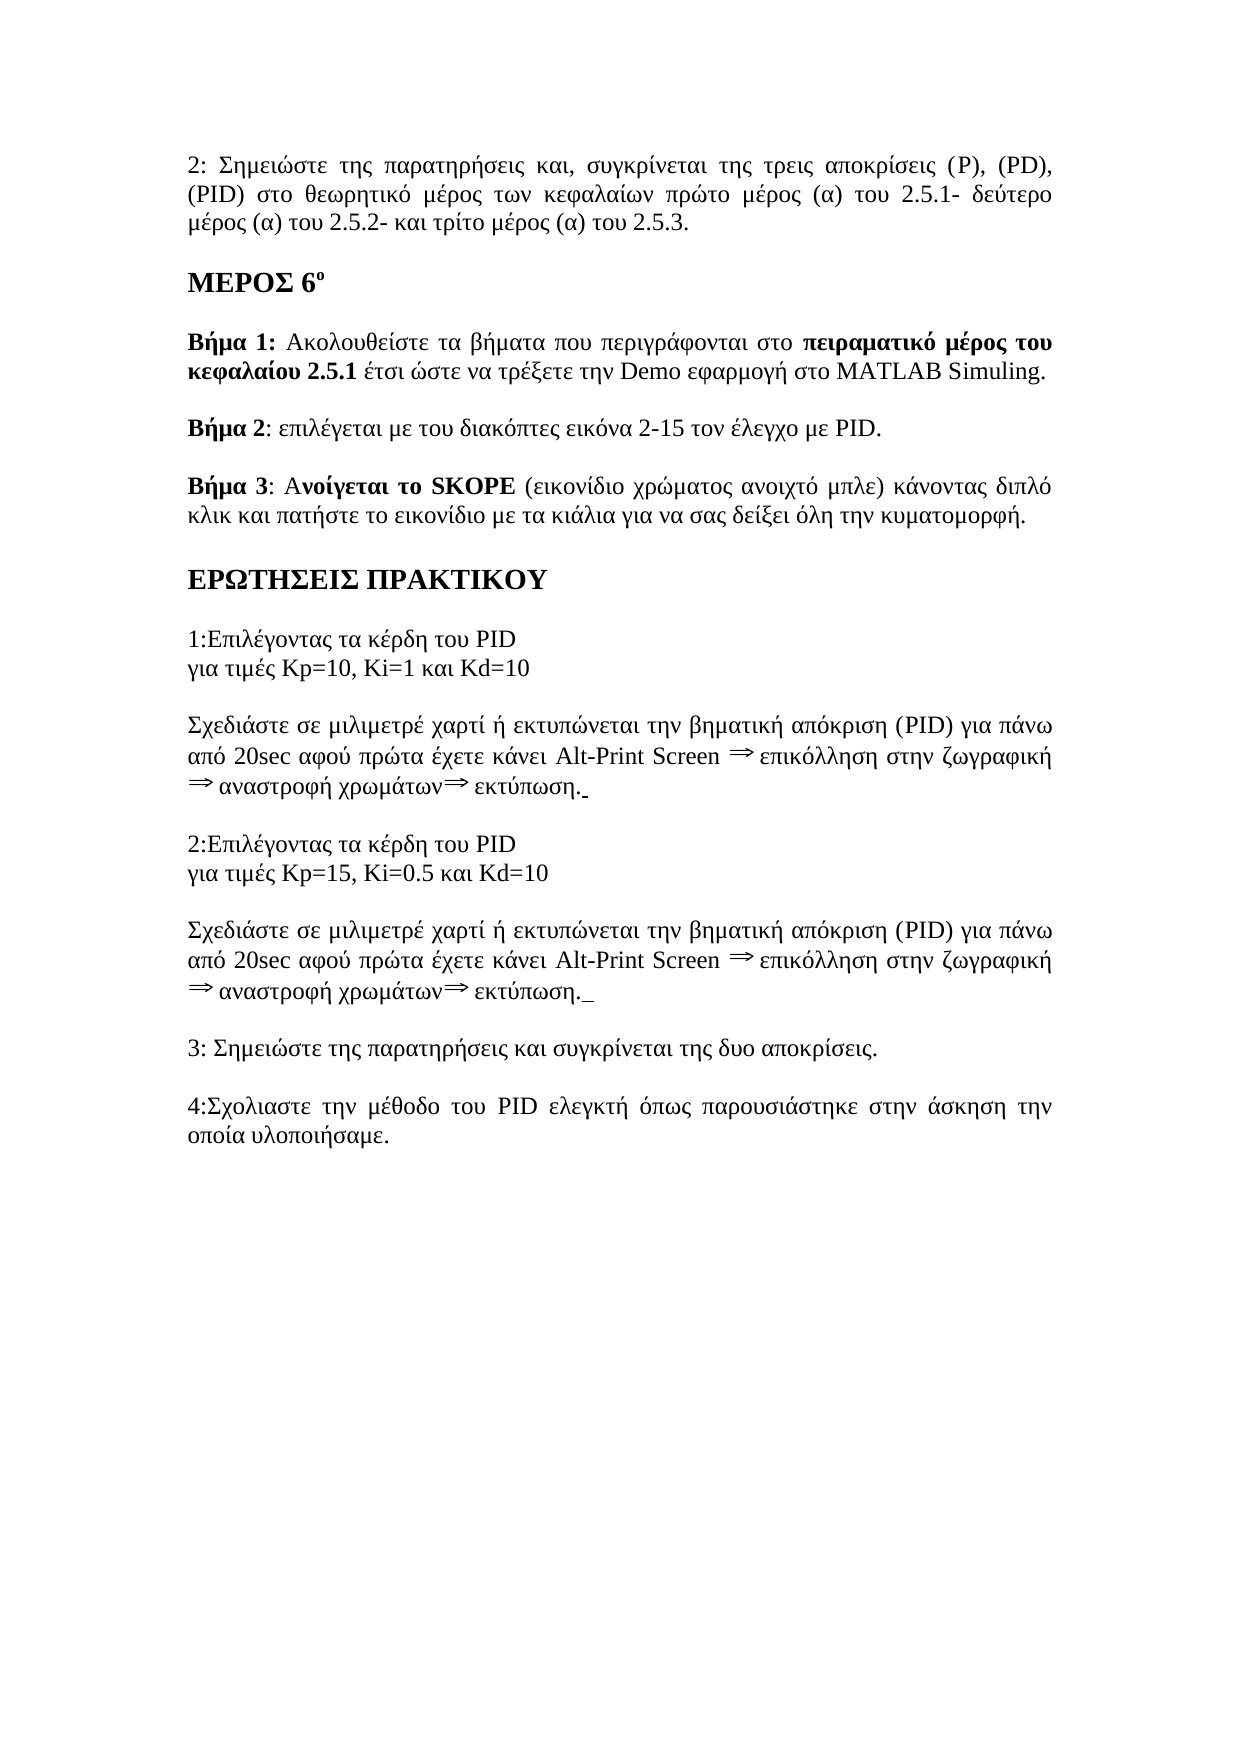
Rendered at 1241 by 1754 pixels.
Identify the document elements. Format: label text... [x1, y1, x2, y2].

text Βήμα 3: Ανοίγεται το SKOPE (εικονίδιο χρώματος ανοιχτό μπλε) κάνοντας διπλό κλικ και πατήστε το εικονίδιο με τα κιάλια για να σας δείξει όλη την κυματομορφή. [187, 471, 1053, 528]
text ΕΡΩΤΗΣΕΙΣ ΠΡΑΚΤΙΚΟΥ [187, 562, 1053, 596]
text Σχεδιάστε σε μιλιμετρέ χαρτί ή εκτυπώνεται την βηματική απόκριση (PID) για πάνω από 20sec αφού πρώτα έχετε κάνει Alt-Print Screen επικόλληση στην ζωγραφική αναστροφή χρωμάτωνεκτύπωση. [187, 711, 1053, 800]
text ΜΕΡΟΣ 6ο [187, 265, 1053, 298]
text Βήμα 2: επιλέγεται με του διακόπτες εικόνα 2-15 τον έλεγχο με PID. [187, 413, 1053, 442]
text 3: Σημειώστε της παρατηρήσεις και συγκρίνεται της δυο αποκρίσεις. [187, 1033, 1053, 1062]
text Σχεδιάστε σε μιλιμετρέ χαρτί ή εκτυπώνεται την βηματική απόκριση (PID) για πάνω από 20sec αφού πρώτα έχετε κάνει Alt-Print Screen επικόλληση στην ζωγραφική αναστροφή χρωμάτωνεκτύπωση. [187, 915, 1053, 1005]
text 2: Σημειώστε της παρατηρήσεις και, συγκρίνεται της τρεις αποκρίσεις (P), (PD), (PID) στο θεωρητικό μέρος των κεφαλαίων πρώτο μέρος (α) του 2.5.1- δεύτερο μέρος (α) του 2.5.2- και τρίτο μέρος (α) του 2.5.3. [187, 150, 1053, 236]
text 2:Επιλέγοντας τα κέρδη του PID [187, 829, 1053, 858]
text Βήμα 1: Ακολουθείστε τα βήματα που περιγράφονται στο πειραματικό μέρος του κεφαλαίου 2.5.1 έτσι ώστε να τρέξετε την Demo εφαρμογή στο MATLAB Simuling. [187, 327, 1053, 385]
text για τιμές Kp=15, Ki=0.5 και Kd=10 [187, 858, 1053, 886]
text 1:Επιλέγοντας τα κέρδη του PID [187, 624, 1053, 653]
text 4:Σχολιαστε την μέθοδο του PID ελεγκτή όπως παρουσιάστηκε στην άσκηση την οποία υλοποιήσαμε. [187, 1091, 1053, 1148]
text για τιμές Kp=10, Ki=1 και Kd=10 [187, 653, 1053, 682]
